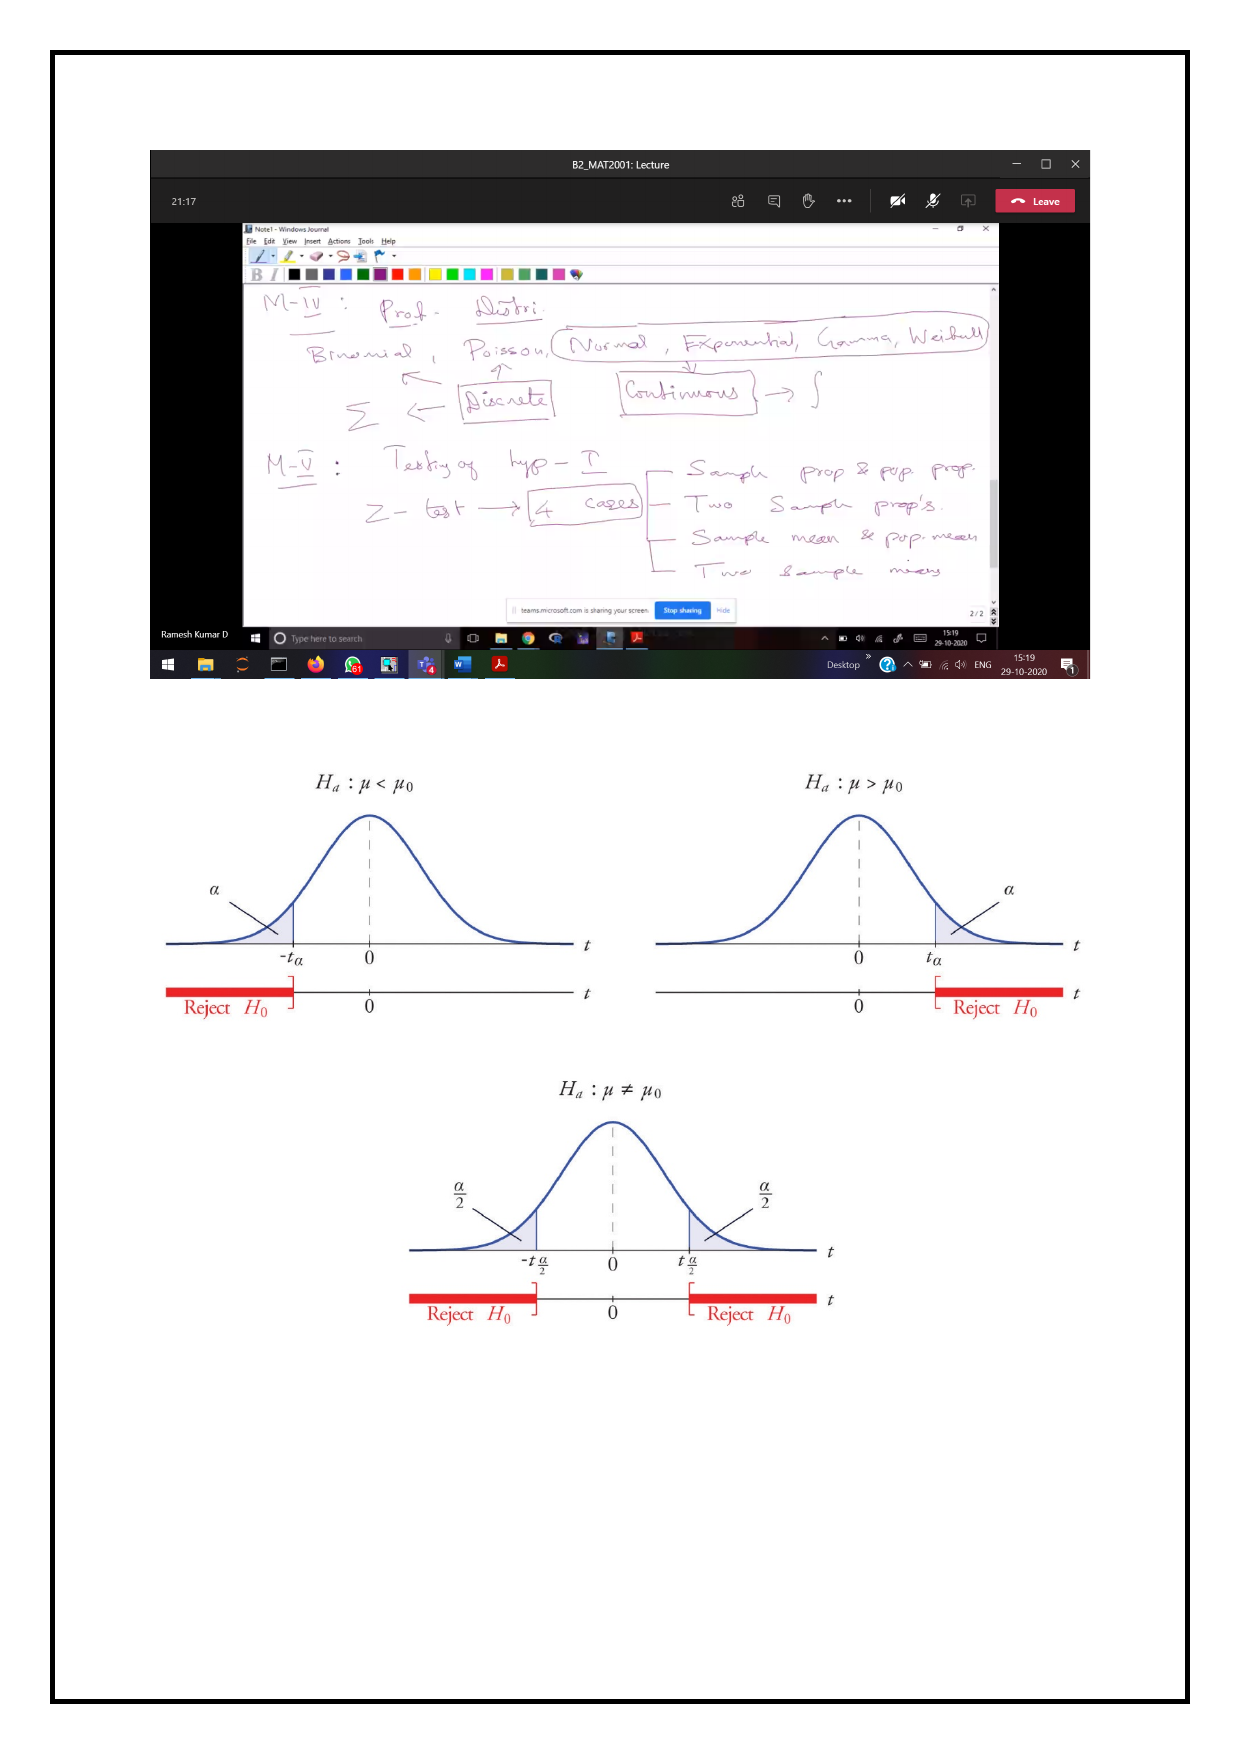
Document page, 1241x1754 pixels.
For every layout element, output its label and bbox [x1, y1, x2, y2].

picture [150, 150, 1091, 679]
picture [150, 758, 1091, 1335]
